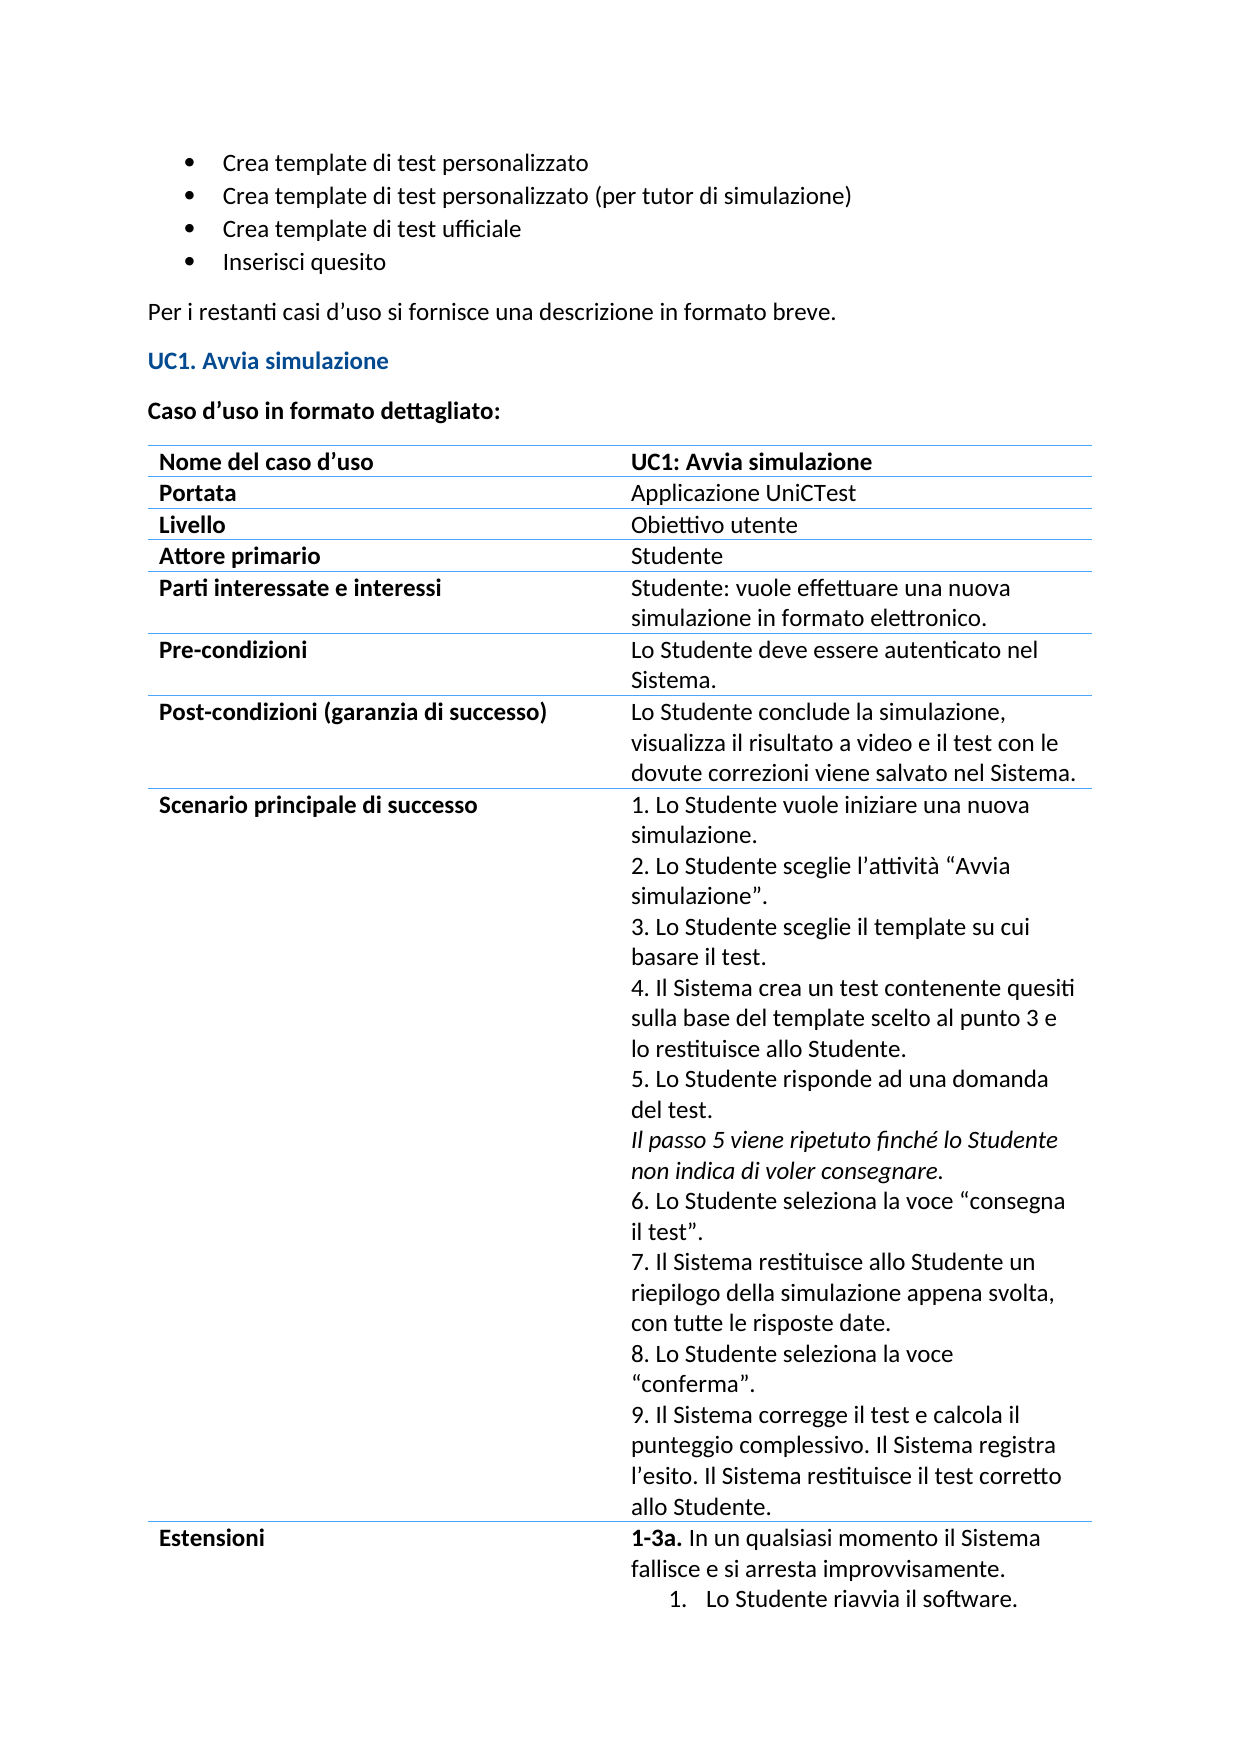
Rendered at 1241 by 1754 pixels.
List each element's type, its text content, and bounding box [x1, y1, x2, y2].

list Crea template di test ufficiale [185, 213, 1093, 244]
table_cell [620, 1522, 1092, 1614]
text Caso d’uso in formato dettagliato: [148, 395, 1093, 426]
table_header UC1: Avvia simulazione [620, 446, 1092, 476]
table_cell Lo Studente conclude la simulazione, visualizza il risultato a video e il test con le dovute correzioni viene salvato nel Sistema. [620, 696, 1092, 788]
table_cell 1. Lo Studente vuole iniziare una nuova simulazione. 2. Lo Studente sceglie l’attività “Avvia simulazione”. 3. Lo Studente sceglie il template su cui basare il test. 4. Il Sistema crea un test contenente quesiti sulla base del template scelto al punto 3 e lo restituisce allo Studente. 5. Lo Studente risponde ad una domanda del test. Il passo 5 viene ripetuto finché lo Studente non indica di voler consegnare. 6. Lo Studente seleziona la voce “consegna il test”. 7. Il Sistema restituisce allo Studente un riepilogo della simulazione appena svolta, con tutte le risposte date. 8. Lo Studente seleziona la voce “conferma”. 9. Il Sistema corregge il test e calcola il punteggio complessivo. Il Sistema registra l’esito. Il Sistema restituisce il test corretto allo Studente. [620, 789, 1092, 1521]
table_cell Applicazione UniCTest [620, 477, 1092, 508]
table_cell Studente: vuole effettuare una nuova simulazione in formato elettronico. [620, 572, 1092, 633]
table_cell Studente [620, 540, 1092, 571]
list Crea template di test personalizzato (per tutor di simulazione) [185, 181, 1093, 211]
list Crea template di test personalizzato [185, 148, 1093, 178]
table_cell Portata [148, 477, 619, 508]
table_cell Post-condizioni (garanzia di successo) [148, 696, 619, 788]
table_header Nome del caso d’uso [148, 446, 619, 476]
table_cell Obiettivo utente [620, 509, 1092, 539]
text UC1. Avvia simulazione [148, 346, 1093, 376]
list Inserisci quesito [185, 246, 1093, 277]
table_cell Livello [148, 509, 619, 539]
table_cell Scenario principale di successo [148, 789, 619, 1521]
table_cell Estensioni [148, 1522, 619, 1614]
table_cell Pre-condizioni [148, 634, 619, 695]
table_cell Parti interessate e interessi [148, 572, 619, 633]
table_cell Attore primario [148, 540, 619, 571]
table_cell Lo Studente deve essere autenticato nel Sistema. [620, 634, 1092, 695]
text Per i restanti casi d’uso si fornisce una descrizione in formato breve. [148, 296, 1093, 326]
